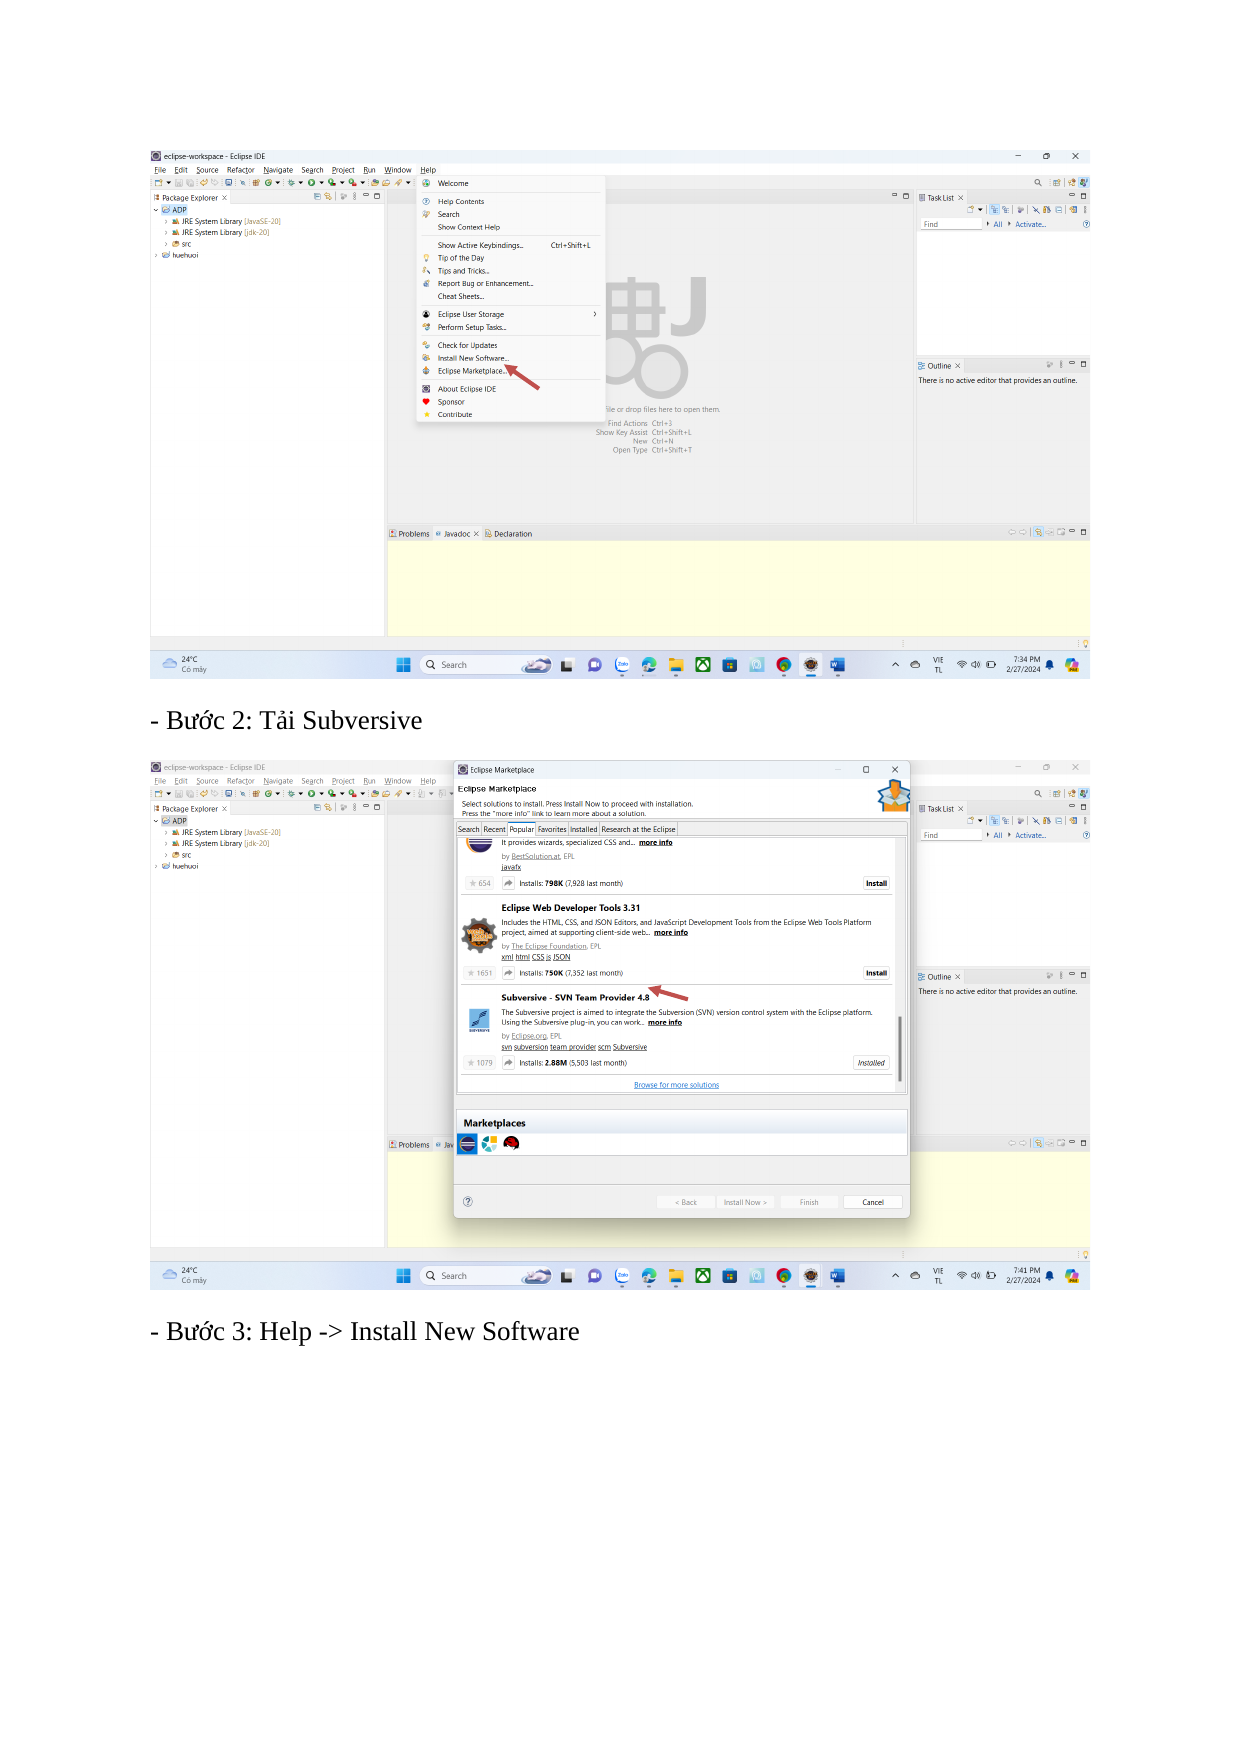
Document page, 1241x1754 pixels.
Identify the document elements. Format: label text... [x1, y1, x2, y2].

picture [150, 150, 1091, 679]
text - Bước 3: Help -> Install New Software [150, 1315, 1090, 1346]
text - Bước 2: Tải Subversive [150, 704, 1090, 735]
picture [150, 760, 1091, 1290]
